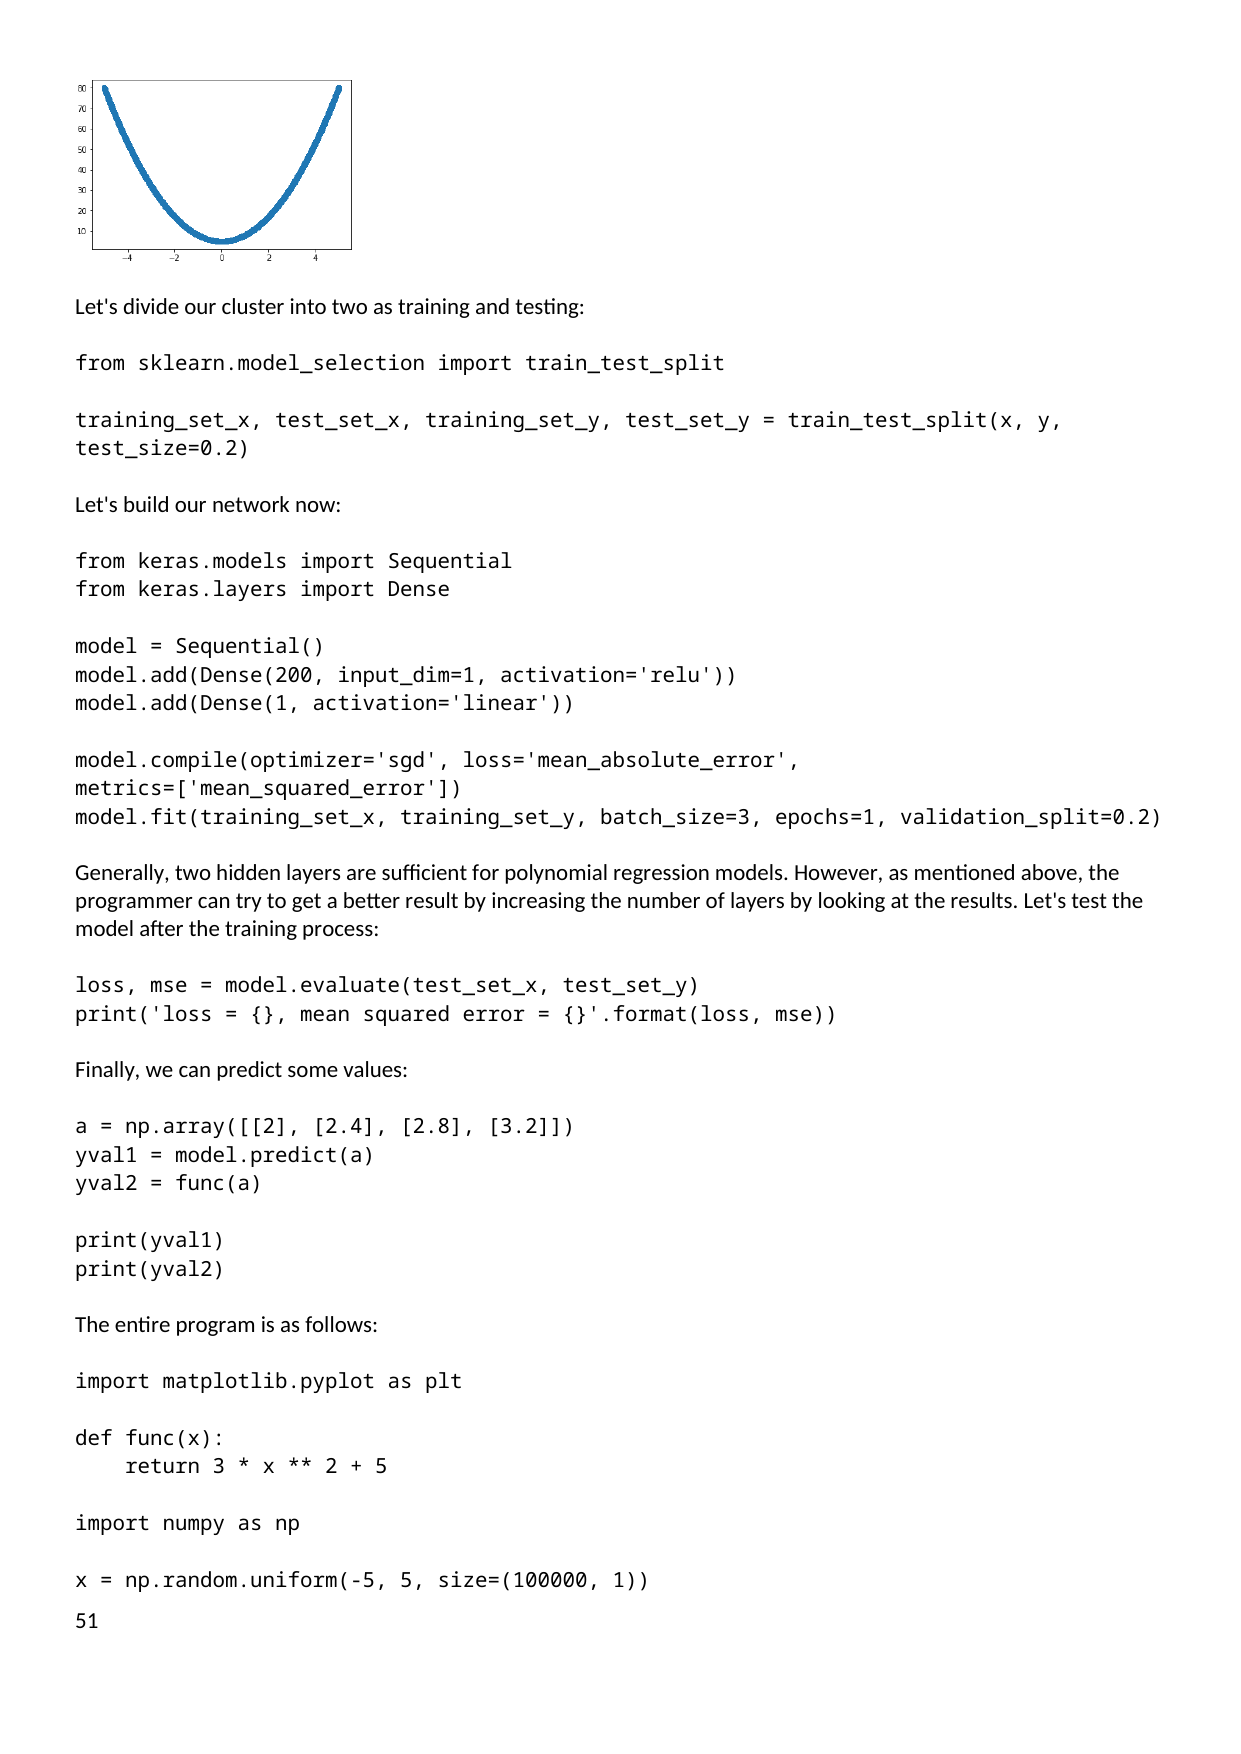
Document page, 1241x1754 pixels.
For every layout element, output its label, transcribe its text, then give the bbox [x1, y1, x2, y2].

text def func(x): [75, 1423, 1165, 1451]
text from sklearn.model_selection import train_test_split [75, 348, 1165, 377]
text yval1 = model.predict(a) [75, 1140, 1165, 1168]
text model.fit(training_set_x, training_set_y, batch_size=3, epochs=1, validation_split=0.2) [75, 802, 1165, 830]
text import matplotlib.pyplot as plt [75, 1366, 1165, 1394]
text import numpy as np [75, 1508, 1165, 1537]
text The entire program is as follows: [75, 1310, 1165, 1338]
text training_set_x, test_set_x, training_set_y, test_set_y = train_test_split(x, y, test_size=0.2) [75, 405, 1165, 462]
text Let's build our network now: [75, 490, 1165, 518]
text model.add(Dense(200, input_dim=1, activation='relu')) [75, 660, 1165, 688]
text loss, mse = model.evaluate(test_set_x, test_set_y) [75, 971, 1165, 999]
text yval2 = func(a) [75, 1168, 1165, 1197]
text print(yval2) [75, 1254, 1165, 1282]
text model.compile(optimizer='sgd', loss='mean_absolute_error', metrics=['mean_squared_error']) [75, 745, 1165, 802]
text a = np.array([[2], [2.4], [2.8], [3.2]]) [75, 1111, 1165, 1140]
text return 3 * x ** 2 + 5 [75, 1451, 1165, 1480]
text Let's divide our cluster into two as training and testing: [75, 292, 1165, 320]
text from keras.models import Sequential [75, 546, 1165, 574]
text print('loss = {}, mean squared error = {}'.format(loss, mse)) [75, 999, 1165, 1027]
text Generally, two hidden layers are sufficient for polynomial regression models. However, as mentioned above, the programmer can try to get a better result by increasing the number of layers by looking at the results. Let's test the model after the training process: [75, 858, 1165, 942]
text Finally, we can predict some values: [75, 1055, 1165, 1083]
text model.add(Dense(1, activation='linear')) [75, 688, 1165, 717]
text print(yval1) [75, 1225, 1165, 1254]
text from keras.layers import Dense [75, 574, 1165, 603]
picture [75, 75, 375, 265]
text x = np.random.uniform(-5, 5, size=(100000, 1)) [75, 1565, 1165, 1594]
text model = Sequential() [75, 631, 1165, 660]
